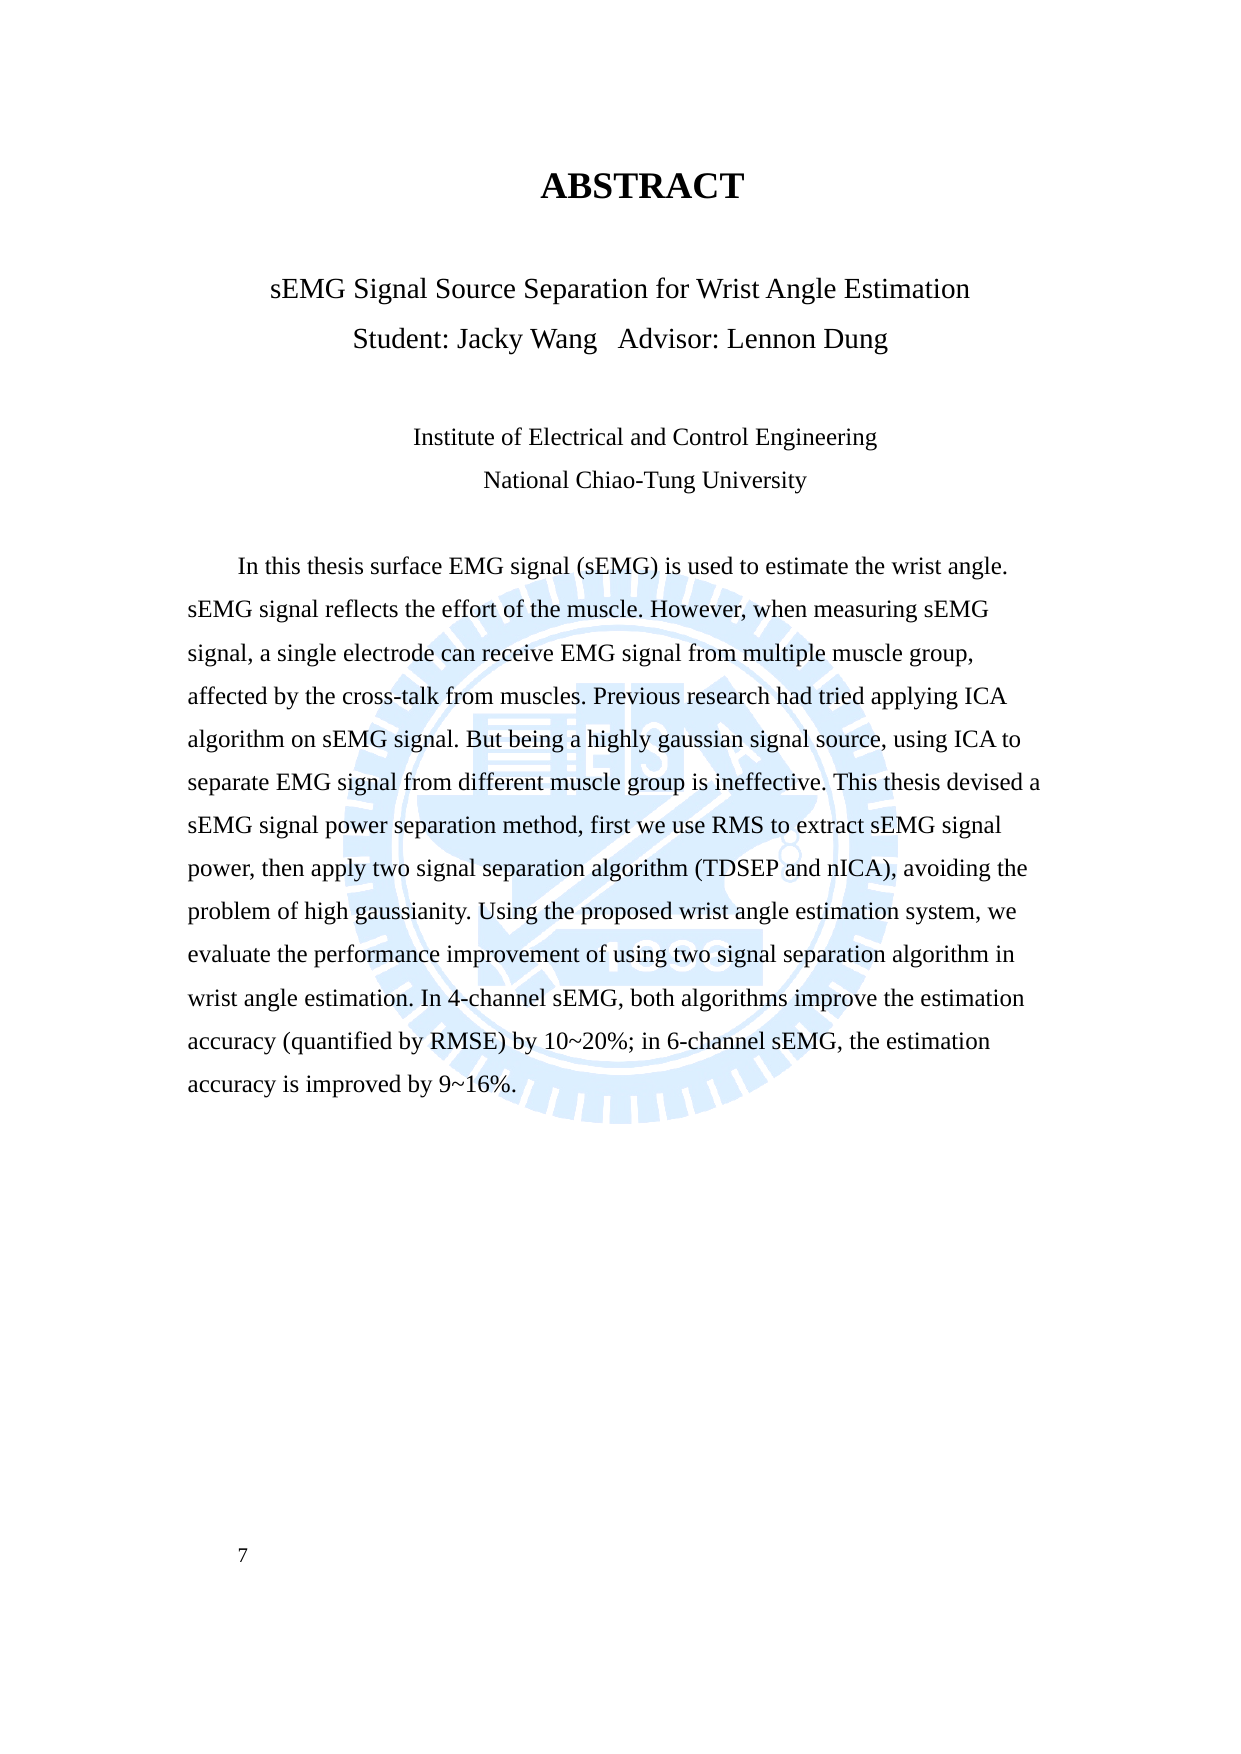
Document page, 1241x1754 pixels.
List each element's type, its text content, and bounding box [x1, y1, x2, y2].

title ABSTRACT [187, 163, 1053, 206]
text sEMG Signal Source Separation for Wrist Angle Estimation [187, 271, 1053, 304]
text National Chiao-Tung University [187, 465, 1053, 494]
text In this thesis surface EMG signal (sEMG) is used to estimate the wrist angle. sEMG signal reflects the effort of the muscle. However, when measuring sEMG signal, a single electrode can receive EMG signal from multiple muscle group, affected by the cross-talk from muscles. Previous research had tried applying ICA algorithm on sEMG signal. But being a highly gaussian signal source, using ICA to separate EMG signal from different muscle group is ineffective. This thesis devised a sEMG signal power separation method, first we use RMS to extract sEMG signal power, then apply two signal separation algorithm (TDSEP and nICA), avoiding the problem of high gaussianity. Using the proposed wrist angle estimation system, we evaluate the performance improvement of using two signal separation algorithm in wrist angle estimation. In 4-channel sEMG, both algorithms improve the estimation accuracy (quantified by RMSE) by 10~20%; in 6-channel sEMG, the estimation accuracy is improved by 9~16%. [187, 551, 1053, 1098]
text Student: Jacky Wang Advisor: Lennon Dung [187, 321, 1053, 355]
text Institute of Electrical and Control Engineering [187, 422, 1053, 451]
